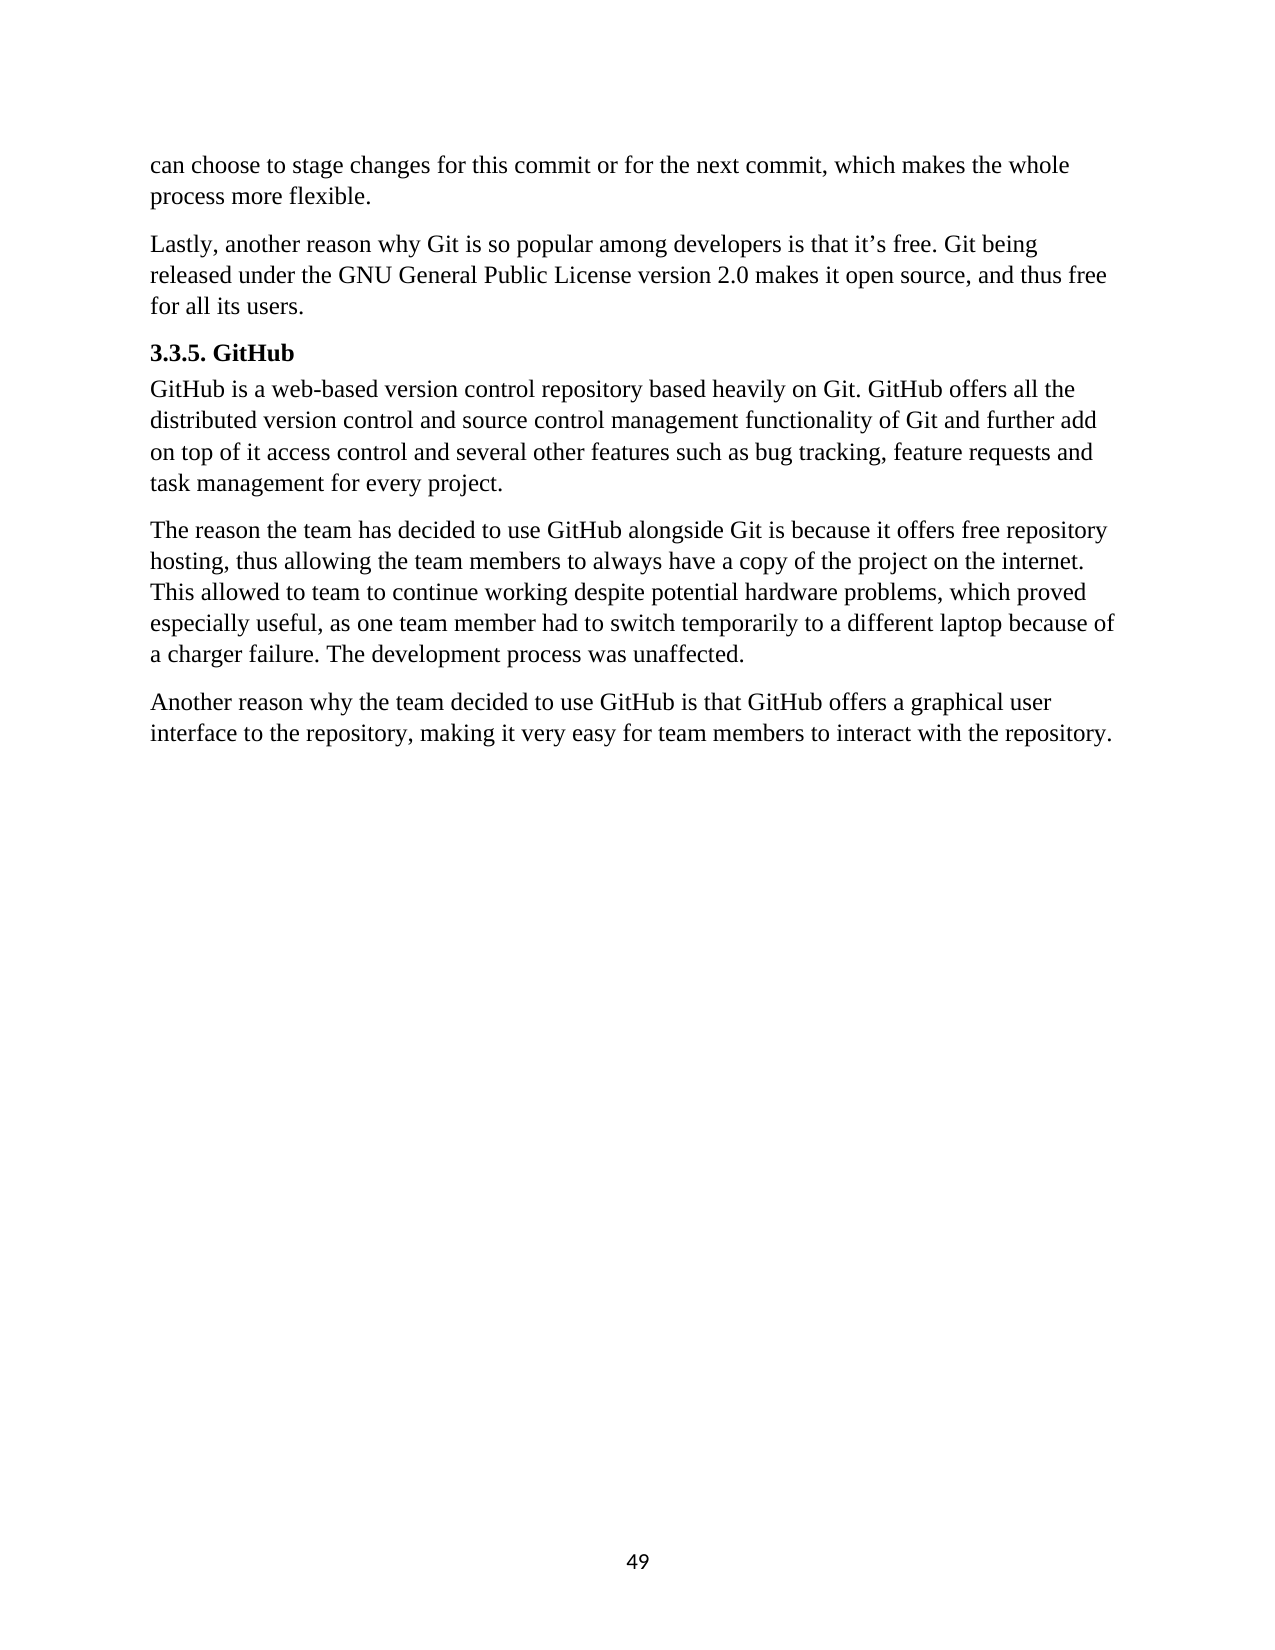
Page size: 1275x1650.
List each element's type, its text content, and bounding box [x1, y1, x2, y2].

text GitHub is a web-based version control repository based heavily on Git. GitHub offers all the distributed version control and source control management functionality of Git and further add on top of it access control and several other features such as bug tracking, feature requests and task management for every project. [150, 374, 1125, 496]
text The reason the team has decided to use GitHub alongside Git is because it offers free repository hosting, thus allowing the team members to always have a copy of the project on the internet. This allowed to team to continue working despite potential hardware problems, which proved especially useful, as one team member had to switch temporarily to a different laptop because of a charger failure. The development process was unaffected. [150, 515, 1125, 668]
text Another reason why the team decided to use GitHub is that GitHub offers a graphical user interface to the repository, making it very easy for team members to interact with the repository. [150, 687, 1125, 747]
subtitle 3.3.5. GitHub [150, 338, 1125, 367]
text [150, 150, 1125, 210]
text Lastly, another reason why Git is so popular among developers is that it’s free. Git being released under the GNU General Public License version 2.0 makes it open source, and thus free for all its users. [150, 229, 1125, 319]
